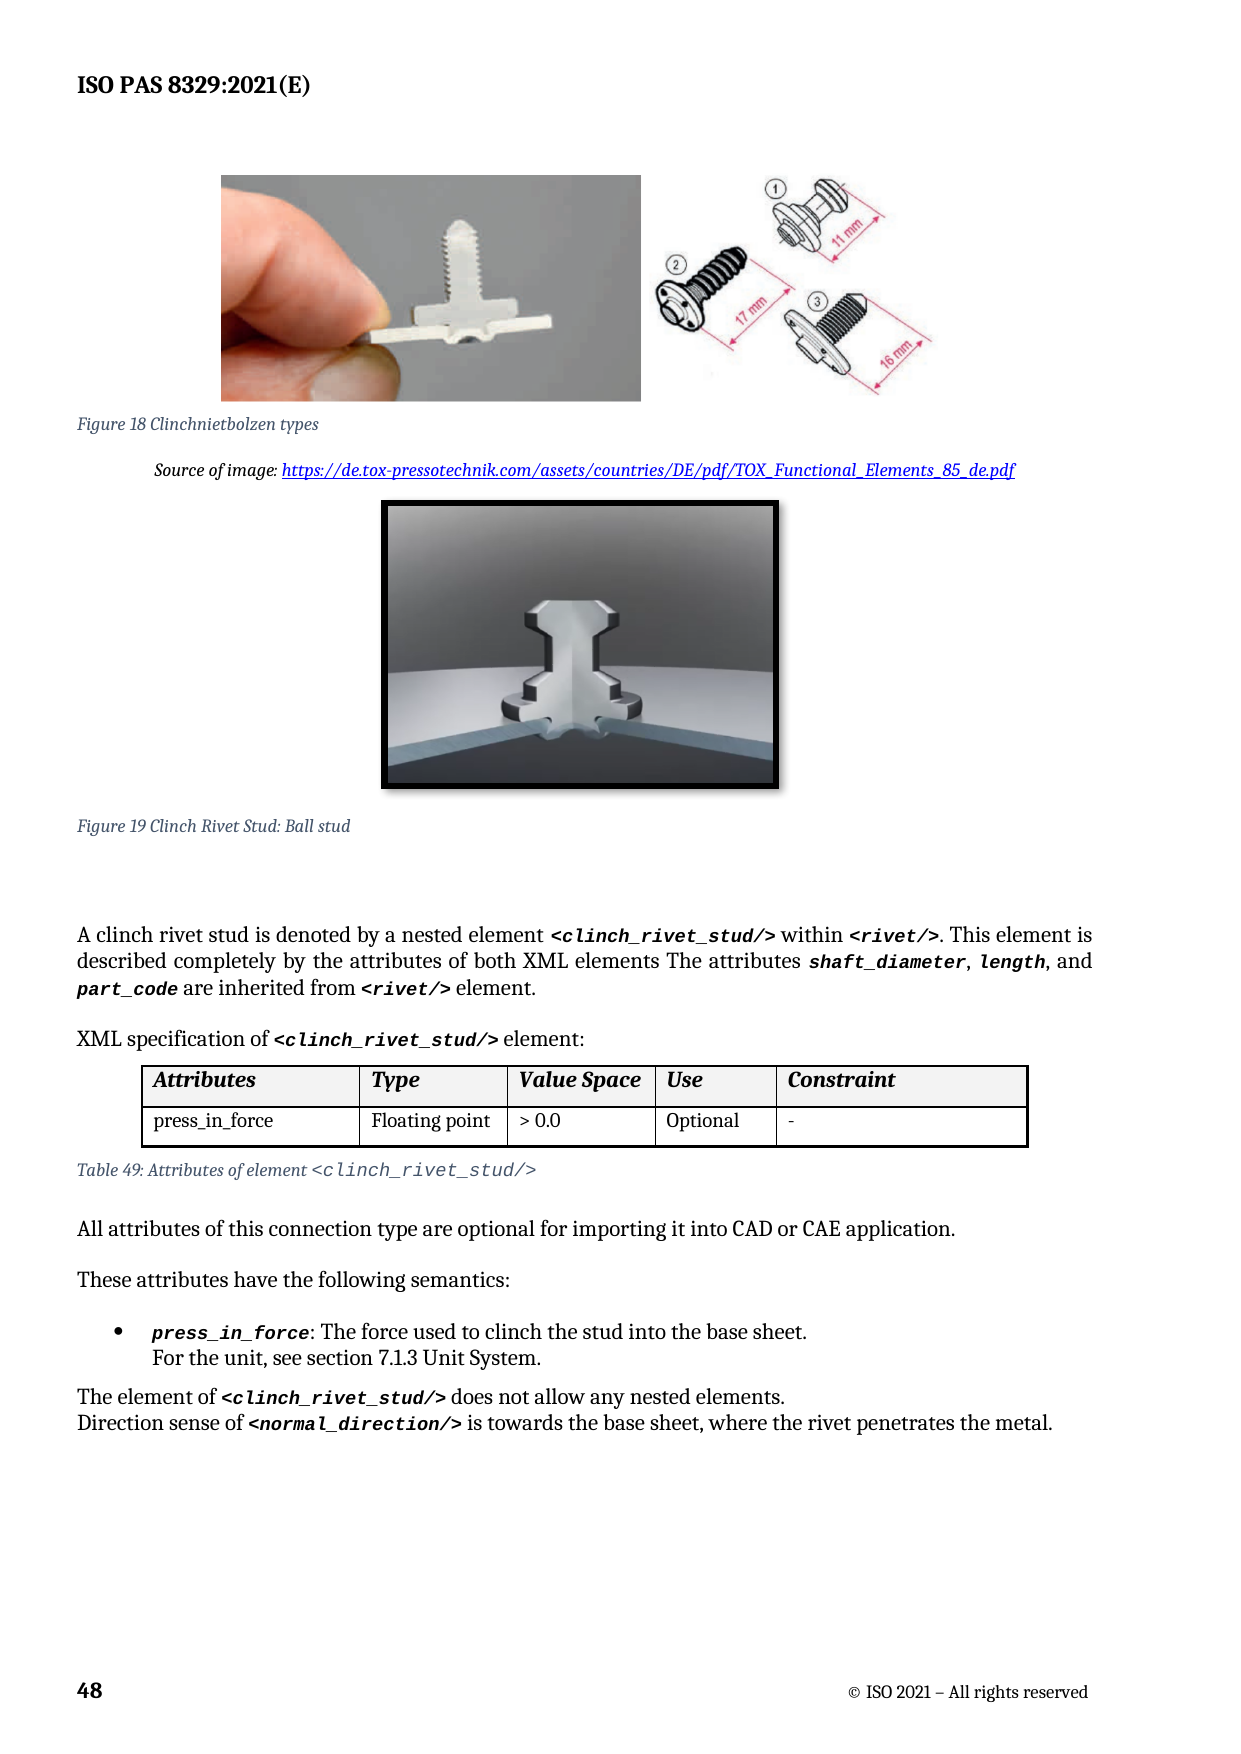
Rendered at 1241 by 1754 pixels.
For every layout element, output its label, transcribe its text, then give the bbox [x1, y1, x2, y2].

text Figure 18 Clinchnietbolzen types [77, 414, 1092, 435]
text A clinch rivet stud is denoted by a nested element <clinch_rivet_stud/> within <rivet/>. This element is described completely by the attributes of both XML elements The attributes shaft_diameter, length, and part_code are inherited from <rivet/> element. [77, 922, 1092, 1001]
text These attributes have the following semantics: [77, 1267, 1092, 1293]
list Direction sense of <normal_direction/> is towards the base sheet, where the rivet penetrates the metal. [77, 1410, 1092, 1436]
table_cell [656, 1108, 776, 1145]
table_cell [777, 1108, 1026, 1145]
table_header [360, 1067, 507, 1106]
text Figure 19 Clinch Rivet Stud: Ball stud [77, 816, 1092, 837]
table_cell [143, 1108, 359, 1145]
text Table 49: Attributes of element <clinch_rivet_stud/> [77, 1160, 1092, 1182]
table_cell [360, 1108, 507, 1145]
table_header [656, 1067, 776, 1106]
picture [388, 506, 773, 783]
picture [220, 173, 950, 402]
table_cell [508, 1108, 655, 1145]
text Source of image: https://de.tox-pressotechnik.com/assets/countries/DE/pdf/TOX_Functional_Elements_85_de.pdf [77, 456, 1092, 481]
list press_in_force: The force used to clinch the stud into the base sheet. For the unit, see section 7.1.3 Unit System. [114, 1318, 1092, 1371]
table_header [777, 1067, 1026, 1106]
list The element of <clinch_rivet_stud/> does not allow any nested elements. [77, 1384, 1092, 1410]
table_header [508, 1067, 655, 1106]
text All attributes of this connection type are optional for importing it into CAD or CAE application. [77, 1216, 1092, 1242]
text XML specification of <clinch_rivet_stud/> element: [77, 1026, 1092, 1052]
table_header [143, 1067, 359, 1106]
